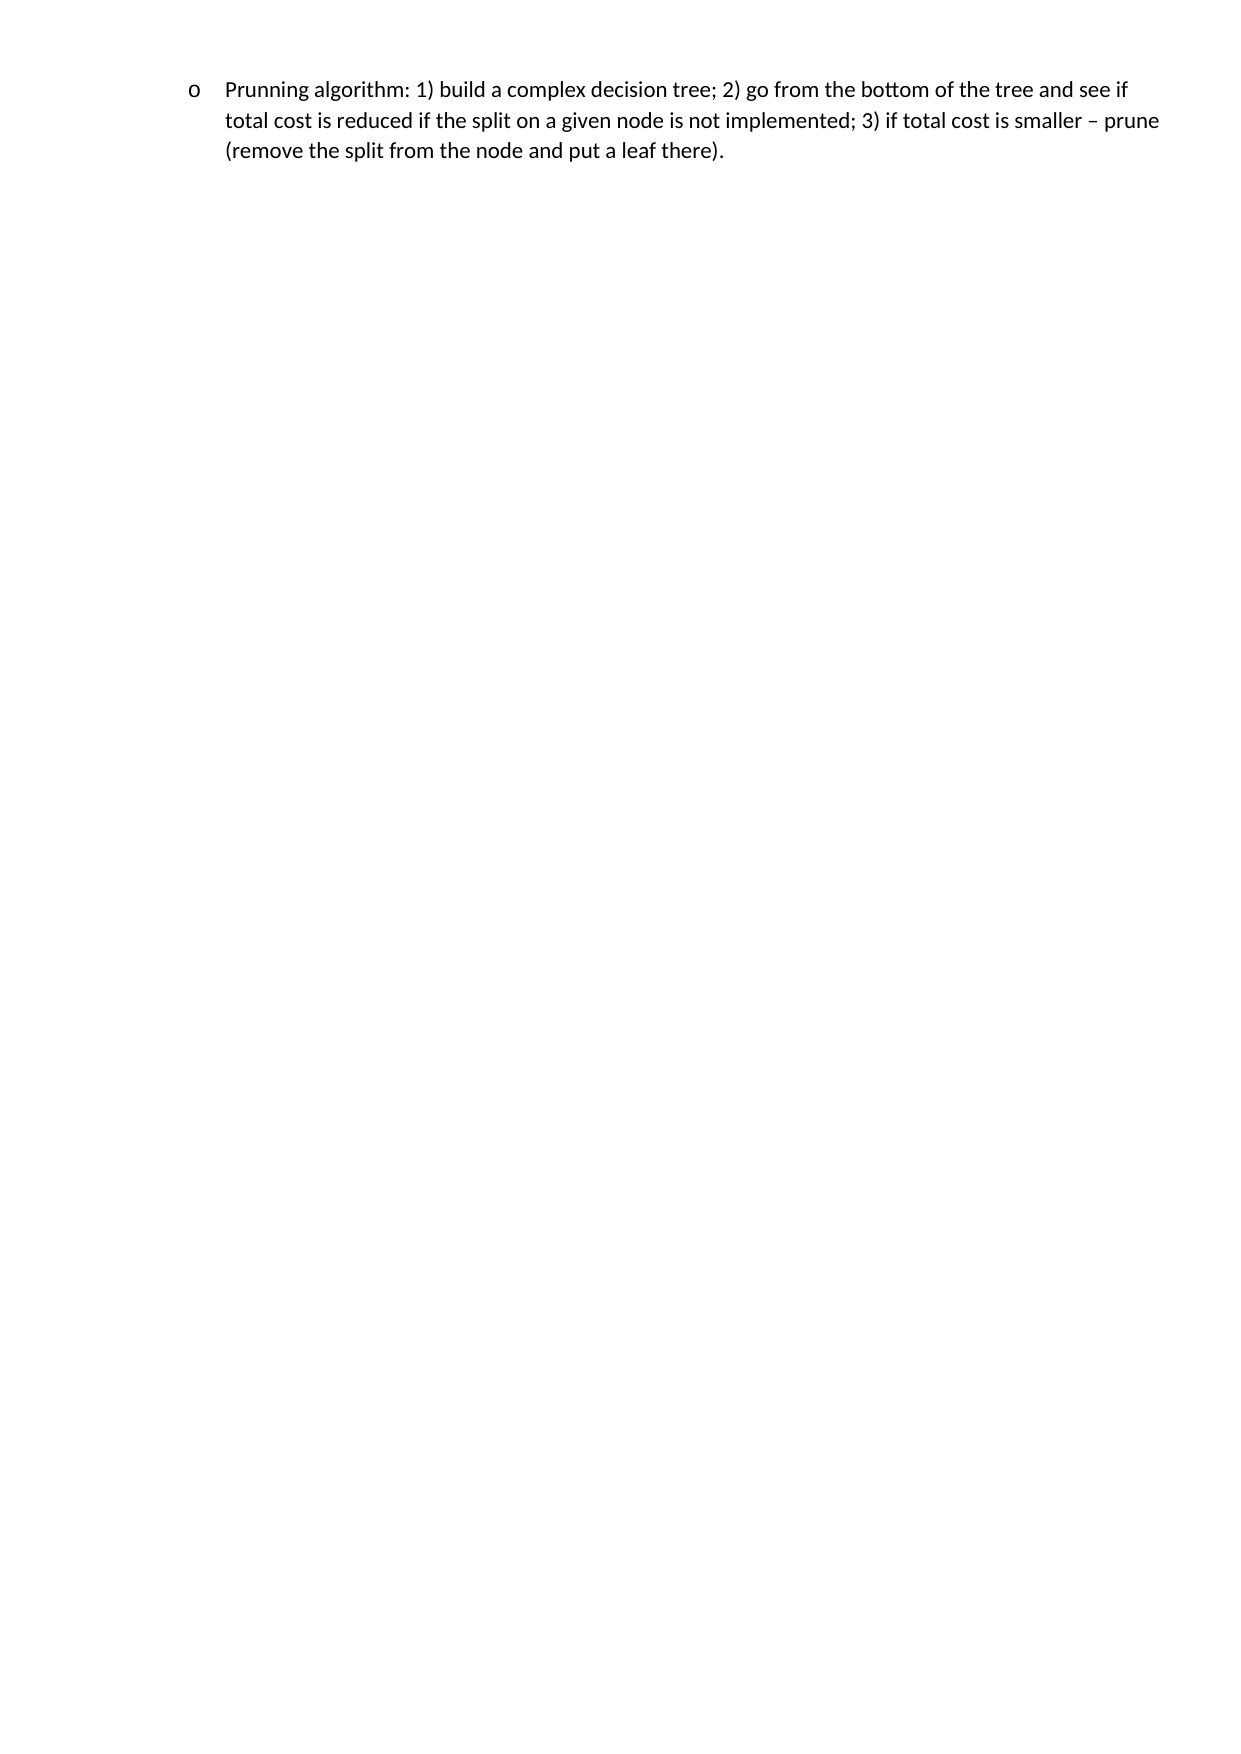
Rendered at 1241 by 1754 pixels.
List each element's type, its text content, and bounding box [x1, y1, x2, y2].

list Prunning algorithm: 1) build a complex decision tree; 2) go from the bottom of the tree and see if total cost is reduced if the split on a given node is not implemented; 3) if total cost is smaller – prune (remove the split from the node and put a leaf there). [187, 75, 1165, 164]
